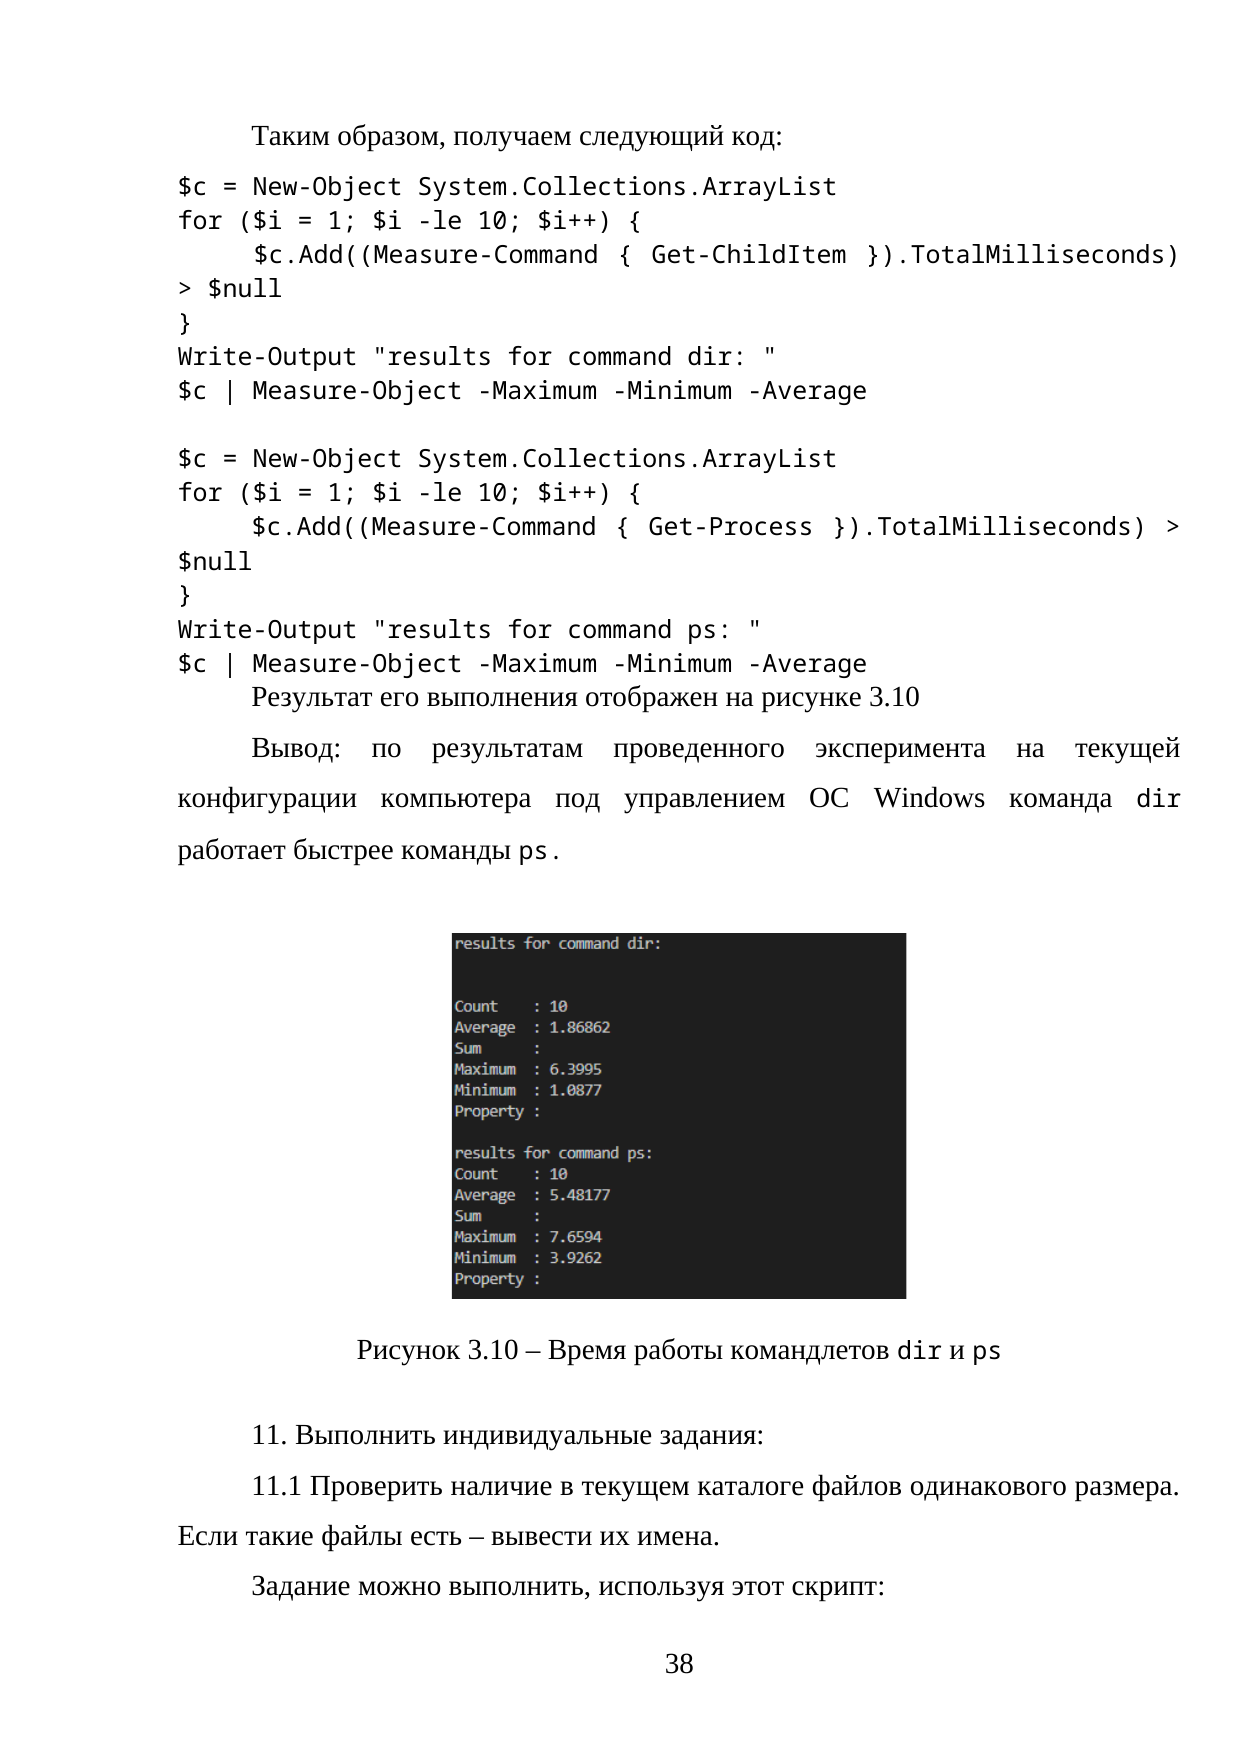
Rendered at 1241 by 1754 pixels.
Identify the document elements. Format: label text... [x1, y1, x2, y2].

text Таким образом, получаем следующий код: [177, 118, 1181, 152]
text for ($i = 1; $i -le 10; $i++) { [177, 202, 1181, 237]
text $c = New-Object System.Collections.ArrayList [177, 168, 1181, 202]
picture [451, 933, 907, 1299]
text $c | Measure-Object -Maximum -Minimum -Average [177, 645, 1181, 679]
text } [177, 577, 1181, 611]
text Write-Output "results for command ps: " [177, 611, 1181, 645]
text Вывод: по результатам проведенного эксперимента на текущей конфигурации компьютера под управлением ОС Windows команда dir работает быстрее команды ps. [177, 730, 1181, 866]
text $c = New-Object System.Collections.ArrayList [177, 441, 1181, 475]
text $c | Measure-Object -Maximum -Minimum -Average [177, 373, 1181, 407]
text Результат его выполнения отображен на рисунке 3.10 [177, 679, 1181, 713]
text 11. Выполнить индивидуальные задания: [177, 1417, 1181, 1451]
text $c.Add((Measure-Command { Get-Process }).TotalMilliseconds) > $null [177, 509, 1181, 577]
text for ($i = 1; $i -le 10; $i++) { [177, 475, 1181, 509]
text $c.Add((Measure-Command { Get-ChildItem }).TotalMilliseconds) > $null [177, 237, 1181, 305]
text Рисунок 3.10 – Время работы командлетов dir и ps [177, 1332, 1181, 1367]
text } [177, 305, 1181, 339]
text Задание можно выполнить, используя этот скрипт: [177, 1568, 1181, 1602]
text 11.1 Проверить наличие в текущем каталоге файлов одинакового размера. Если такие файлы есть – вывести их имена. [177, 1468, 1181, 1552]
text Write-Output "results for command dir: " [177, 339, 1181, 373]
